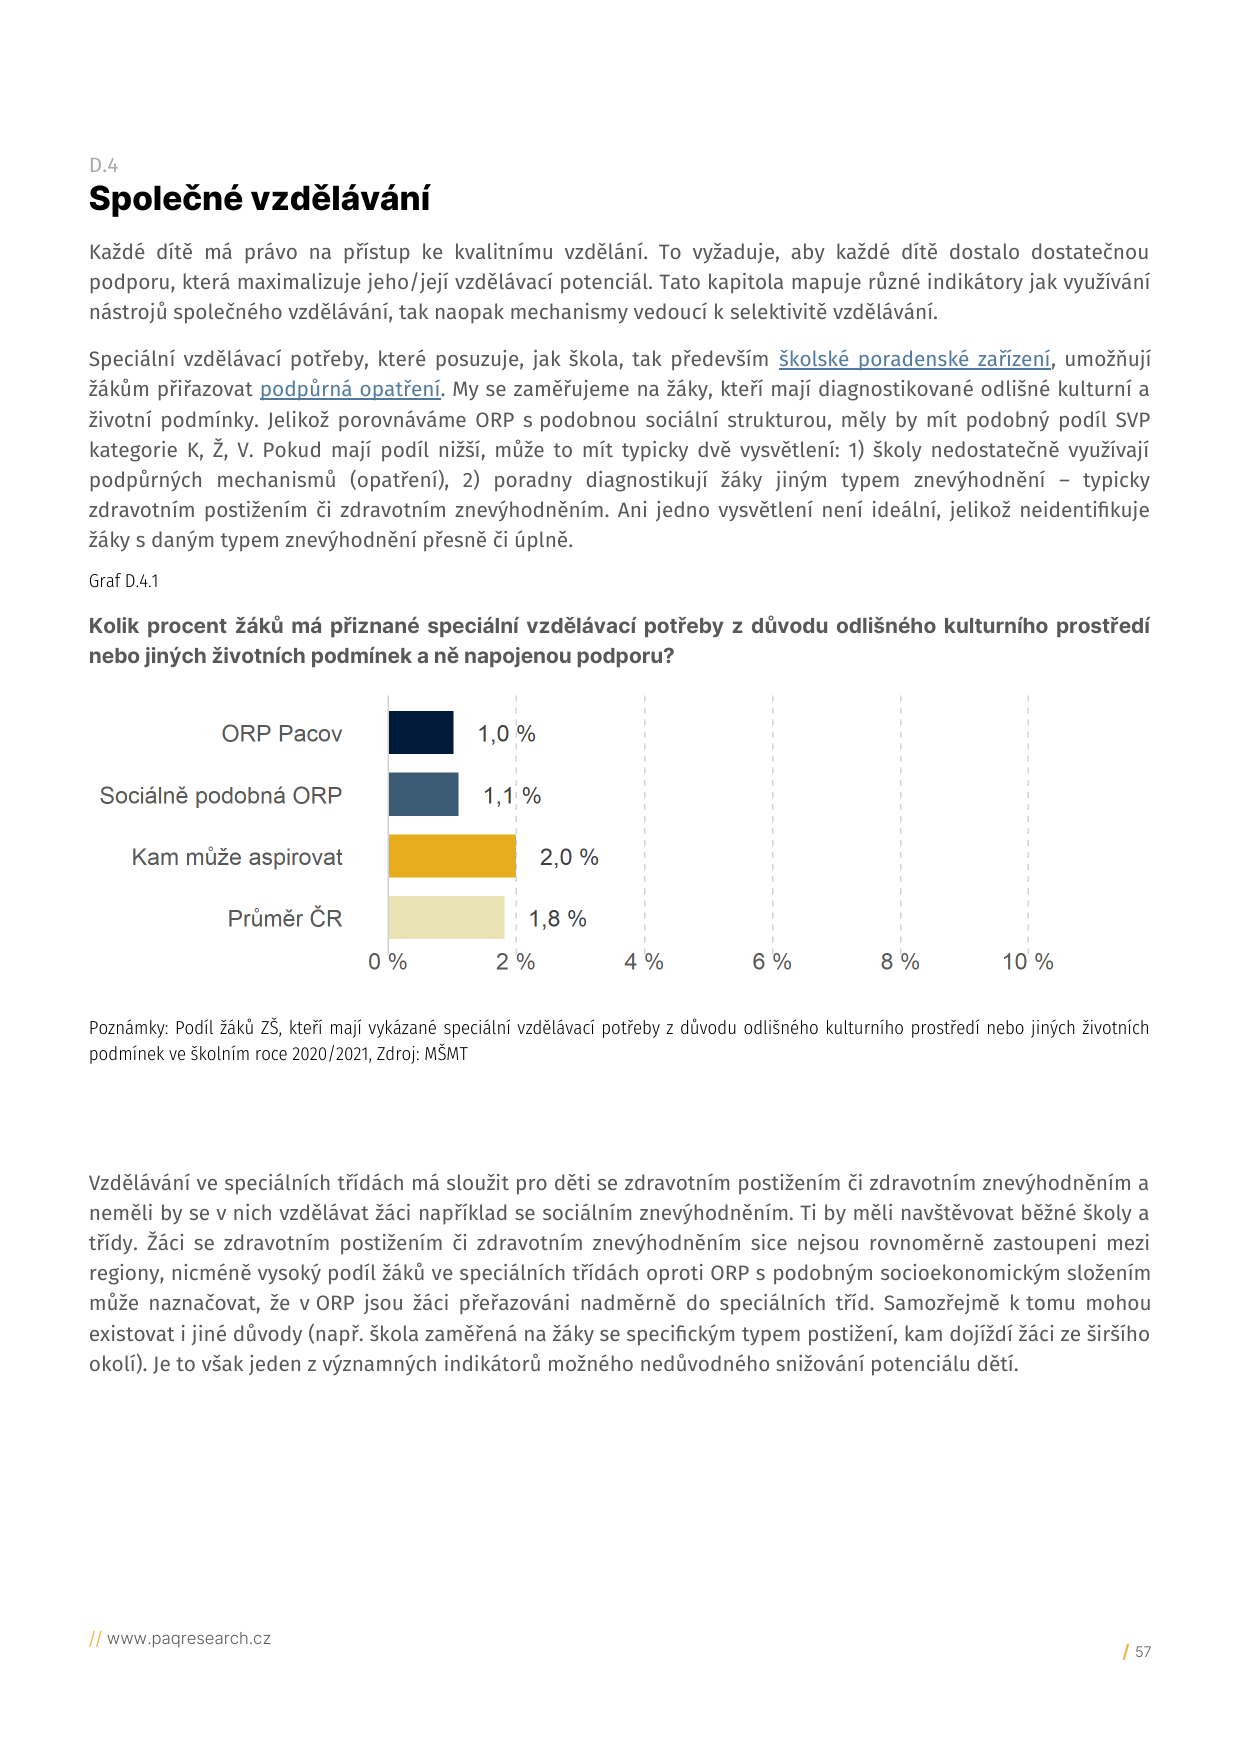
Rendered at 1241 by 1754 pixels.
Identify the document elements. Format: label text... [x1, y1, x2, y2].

text Graf D.4.1 [89, 570, 1152, 593]
text Každé dítě má právo na přístup ke kvalitnímu vzdělání. To vyžaduje, aby každé dítě dostalo dostatečnou podporu, která maximalizuje jeho/její vzdělávací potenciál. Tato kapitola mapuje různé indikátory jak využívání nástrojů společného vzdělávání, tak naopak mechanismy vedoucí k selektivitě vzdělávání. [89, 235, 1152, 325]
text D.4 [89, 148, 1152, 178]
subtitle Společné vzdělávání [89, 178, 1152, 218]
text Speciální vzdělávací potřeby, které posuzuje, jak škola, tak především školské poradenské zařízení, umožňují žákům přiřazovat podpůrná opatření. My se zaměřujeme na žáky, kteří mají diagnostikované odlišné kulturní a životní podmínky. Jelikož porovnáváme ORP s podobnou sociální strukturou, měly by mít podobný podíl SVP kategorie K, Ž, V. Pokud mají podíl nižší, může to mít typicky dvě vysvětlení: 1) školy nedostatečně využívají podpůrných mechanismů (opatření), 2) poradny diagnostikují žáky jiným typem znevýhodnění – typicky zdravotním postižením či zdravotním znevýhodněním. Ani jedno vysvětlení není ideální, jelikož neidentifikuje žáky s daným typem znevýhodnění přesně či úplně. [89, 342, 1152, 553]
picture [88, 668, 1139, 1001]
text Kolik procent žáků má přiznané speciální vzdělávací potřeby z důvodu odlišného kulturního prostředí nebo jiných životních podmínek a ně napojenou podporu? [89, 608, 1152, 669]
text Poznámky: Podíl žáků ZŠ, kteří mají vykázané speciální vzdělávací potřeby z důvodu odlišného kulturního prostředí nebo jiných životních podmínek ve školním roce 2020/2021, Zdroj: MŠMT [89, 1017, 1152, 1065]
text Vzdělávání ve speciálních třídách má sloužit pro děti se zdravotním postižením či zdravotním znevýhodněním a neměli by se v nich vzdělávat žáci například se sociálním znevýhodněním. Ti by měli navštěvovat běžné školy a třídy. Žáci se zdravotním postižením či zdravotním znevýhodněním sice nejsou rovnoměrně zastoupeni mezi regiony, nicméně vysoký podíl žáků ve speciálních třídách oproti ORP s podobným socioekonomickým složením může naznačovat, že v ORP jsou žáci přeřazováni nadměrně do speciálních tříd. Samozřejmě k tomu mohou existovat i jiné důvody (např. škola zaměřená na žáky se specifickým typem postižení, kam dojíždí žáci ze širšího okolí). Je to však jeden z významných indikátorů možného nedůvodného snižování potenciálu dětí. [89, 1165, 1152, 1377]
